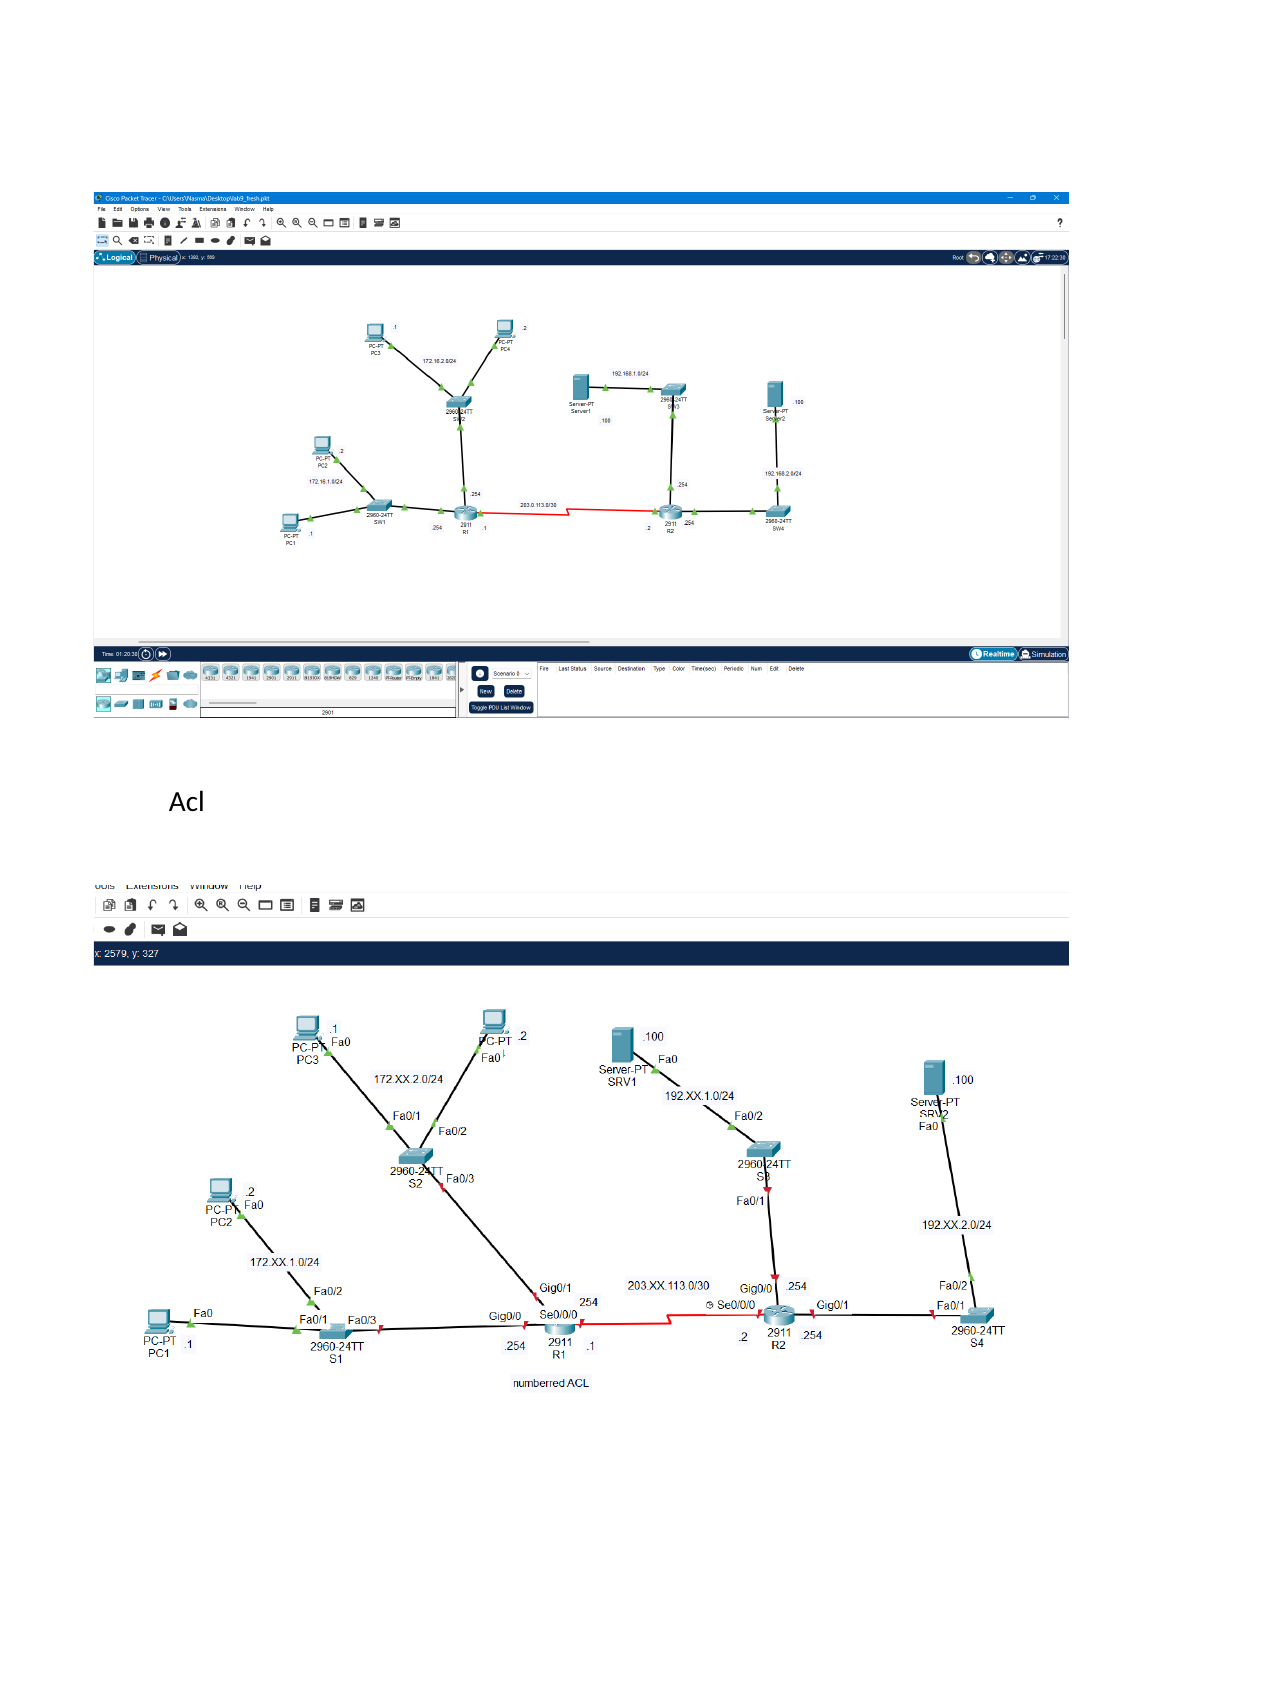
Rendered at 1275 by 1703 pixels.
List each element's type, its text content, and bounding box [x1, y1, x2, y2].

picture [93, 192, 1069, 718]
text Acl [94, 783, 1181, 818]
